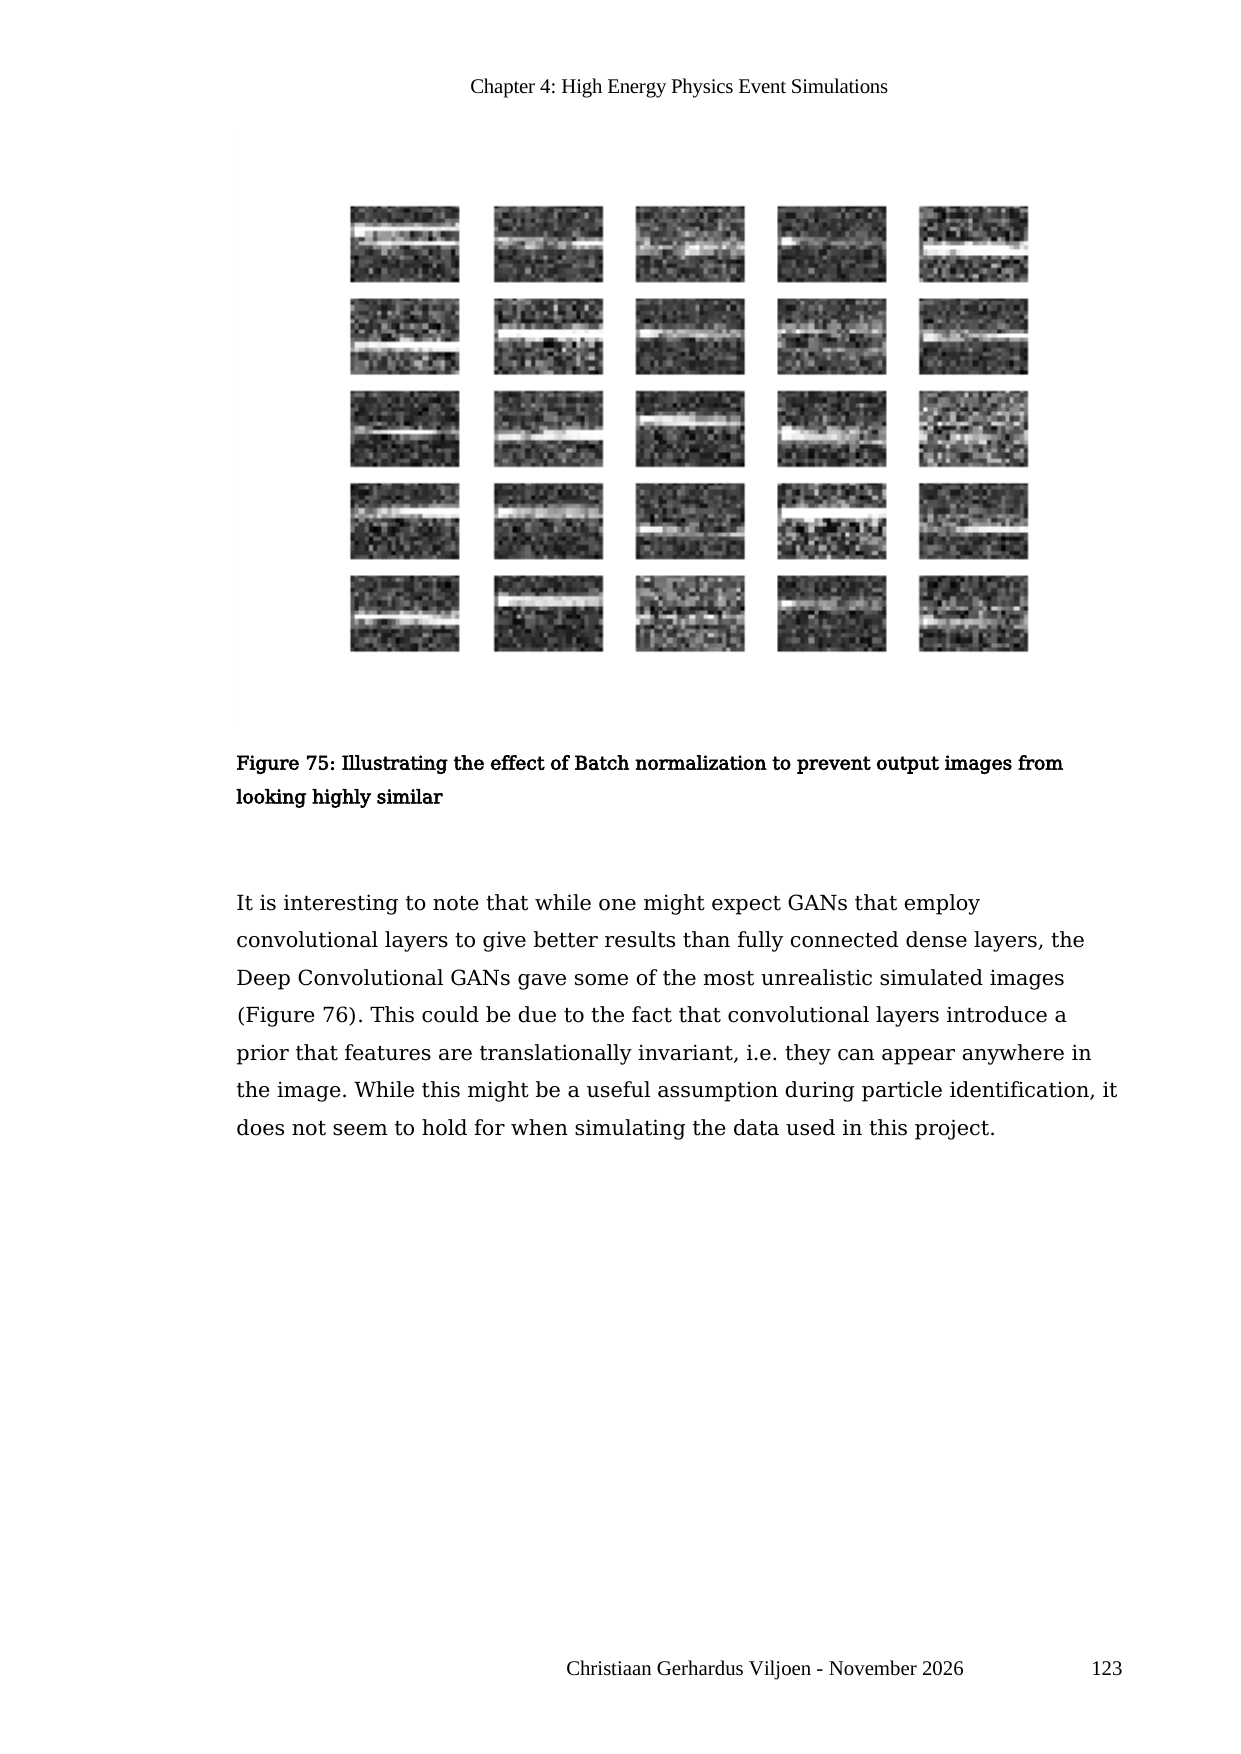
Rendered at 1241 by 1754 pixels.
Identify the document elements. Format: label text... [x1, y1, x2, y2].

picture [236, 135, 1123, 726]
